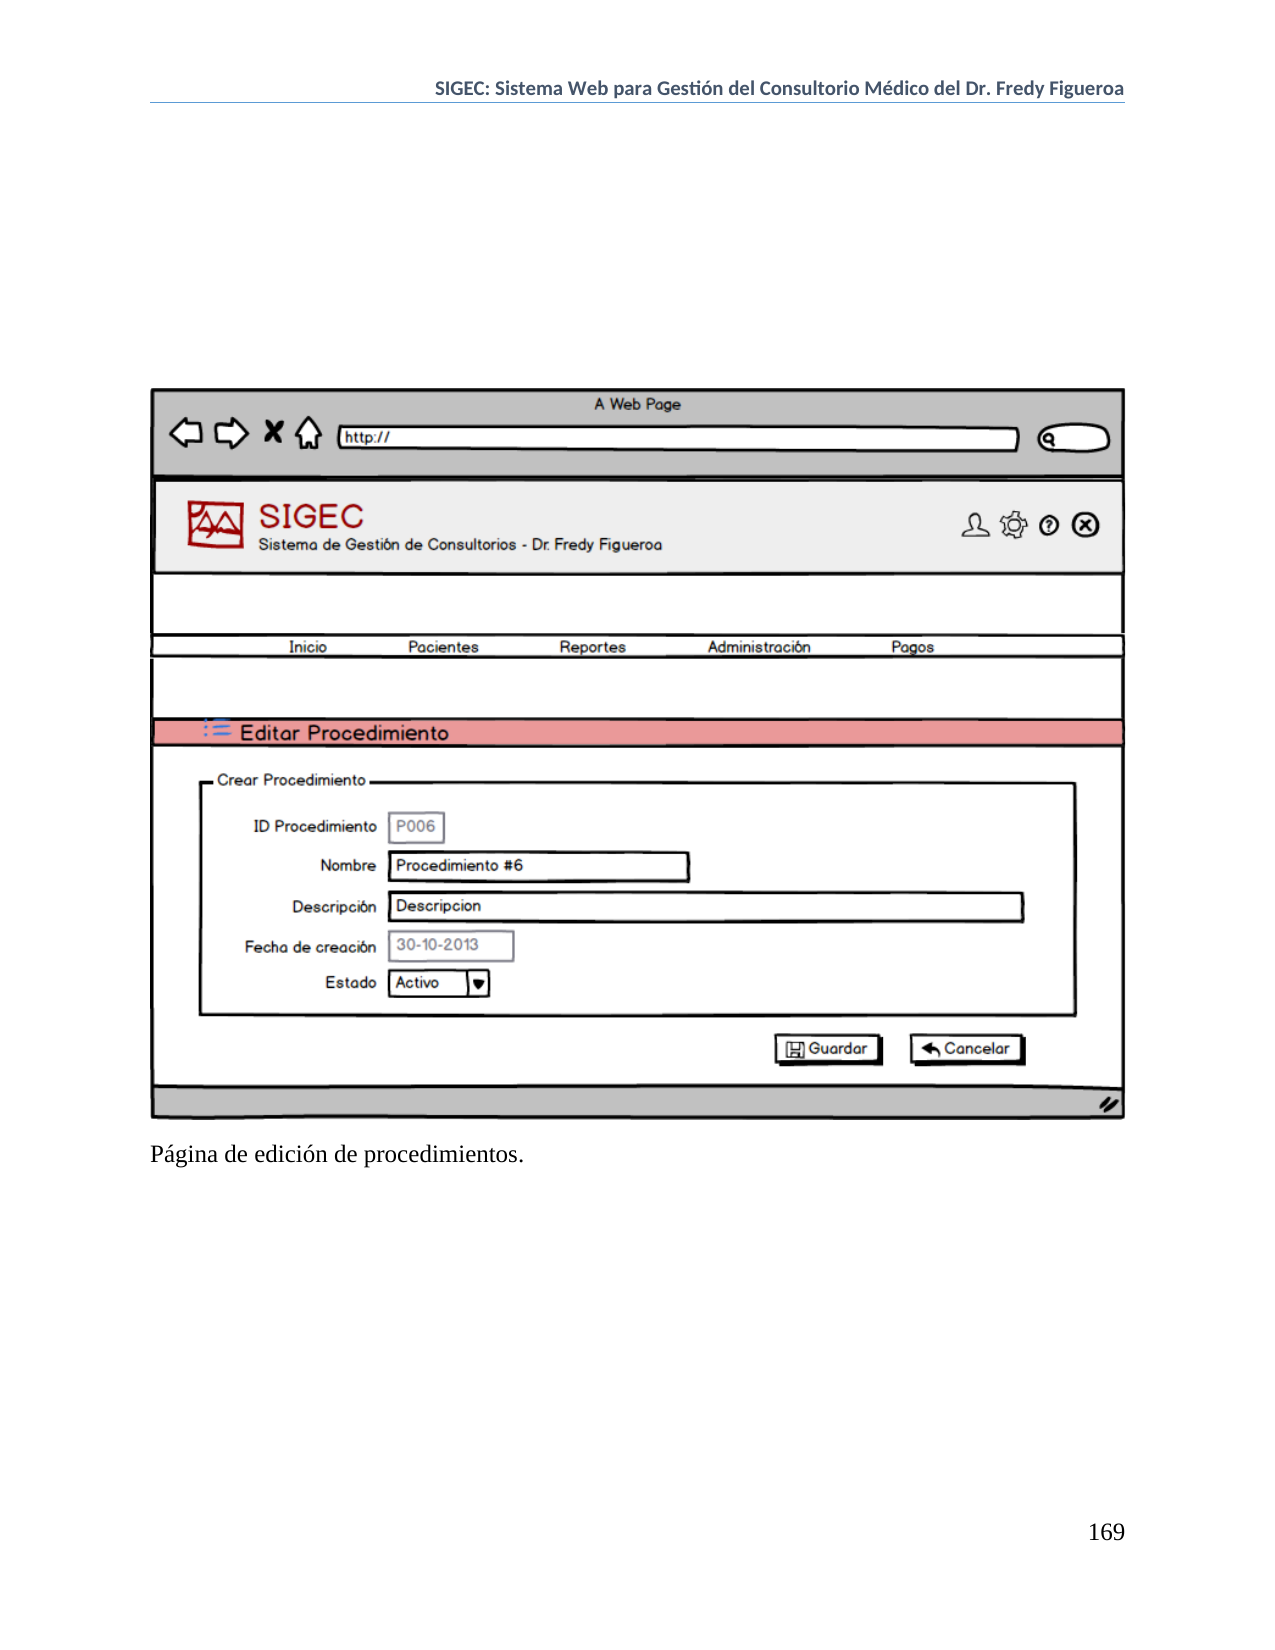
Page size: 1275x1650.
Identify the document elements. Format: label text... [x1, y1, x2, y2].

picture [150, 388, 1125, 1120]
text Página de edición de procedimientos. [150, 1139, 1125, 1167]
